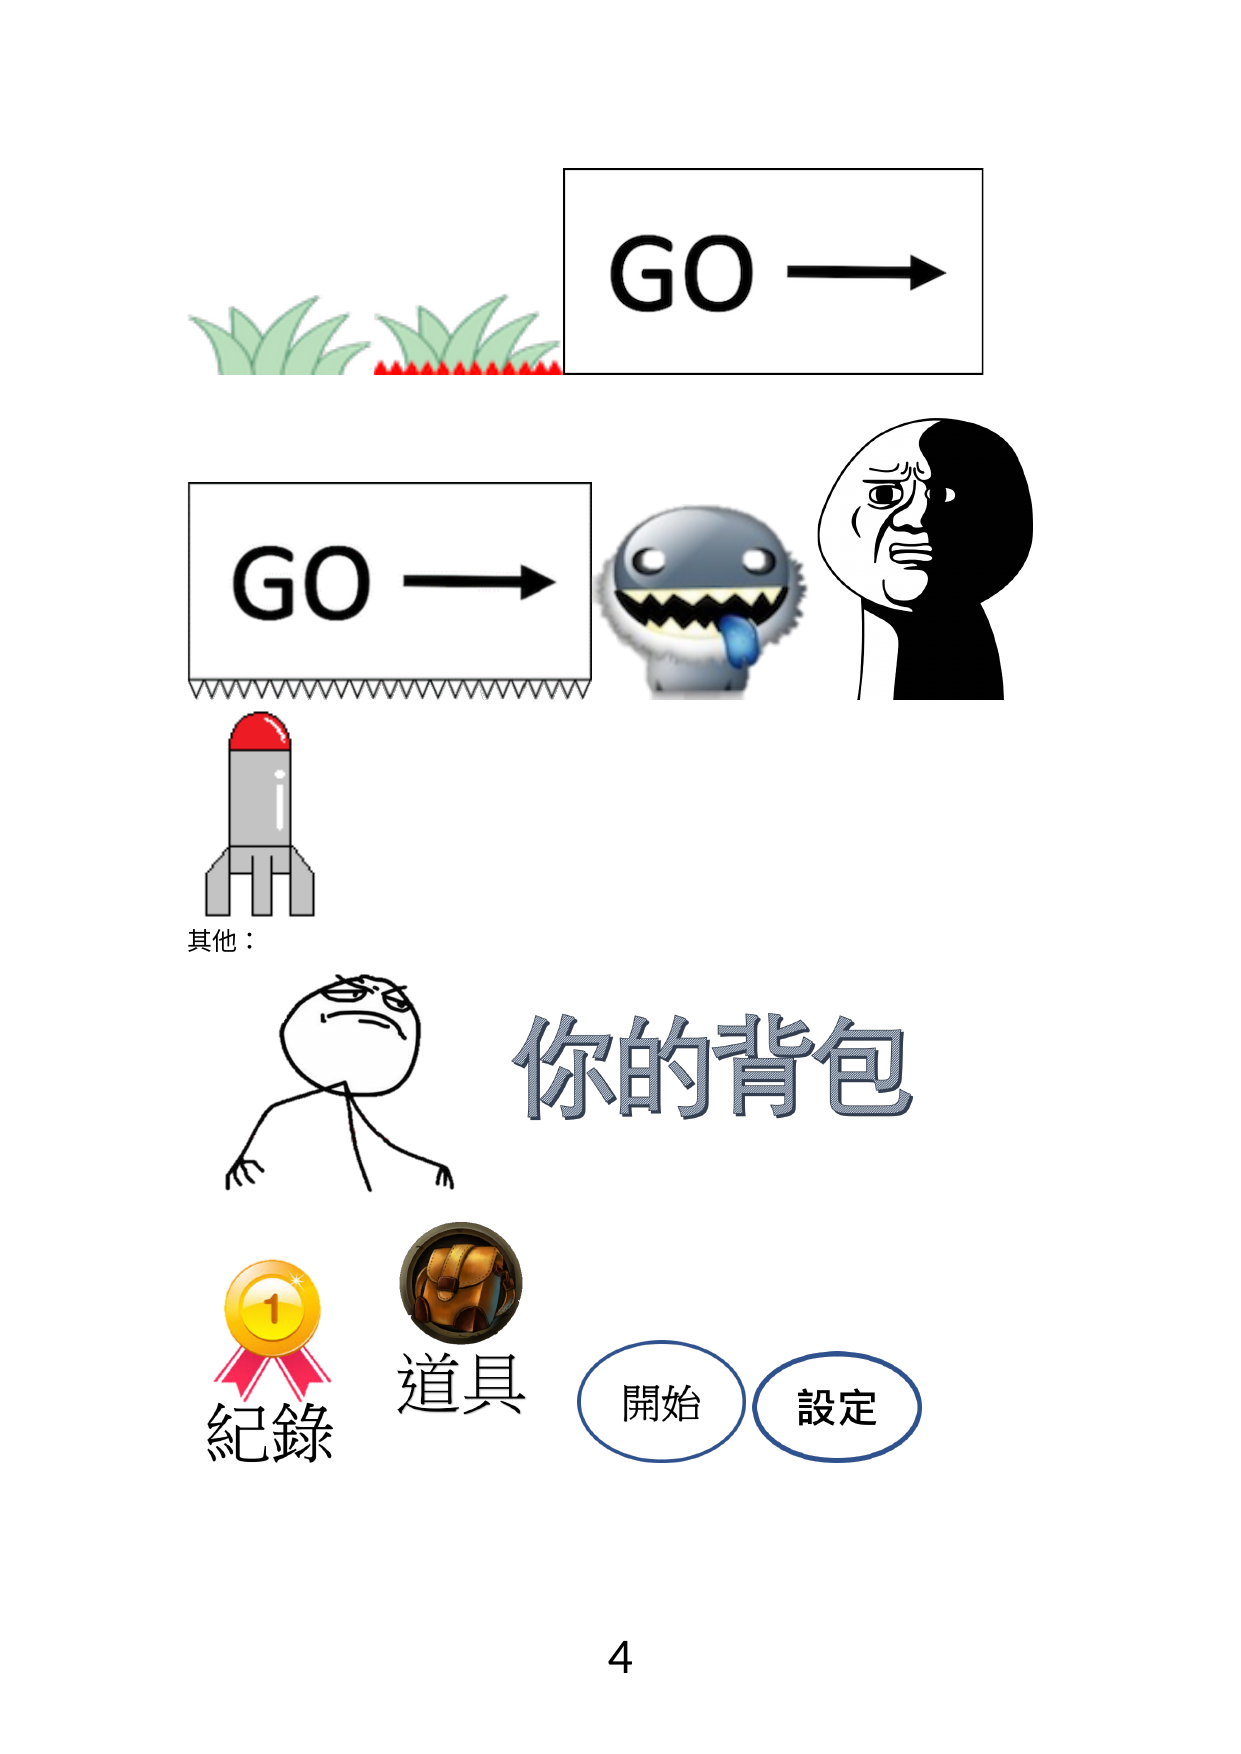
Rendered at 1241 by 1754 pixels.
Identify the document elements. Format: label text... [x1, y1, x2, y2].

text 其他： [187, 919, 1053, 960]
picture [187, 168, 984, 375]
picture [187, 482, 812, 700]
picture [187, 960, 914, 1197]
picture [577, 1340, 746, 1463]
picture [187, 710, 334, 919]
picture [187, 1210, 571, 1463]
picture [817, 418, 1033, 700]
picture [752, 1351, 922, 1463]
